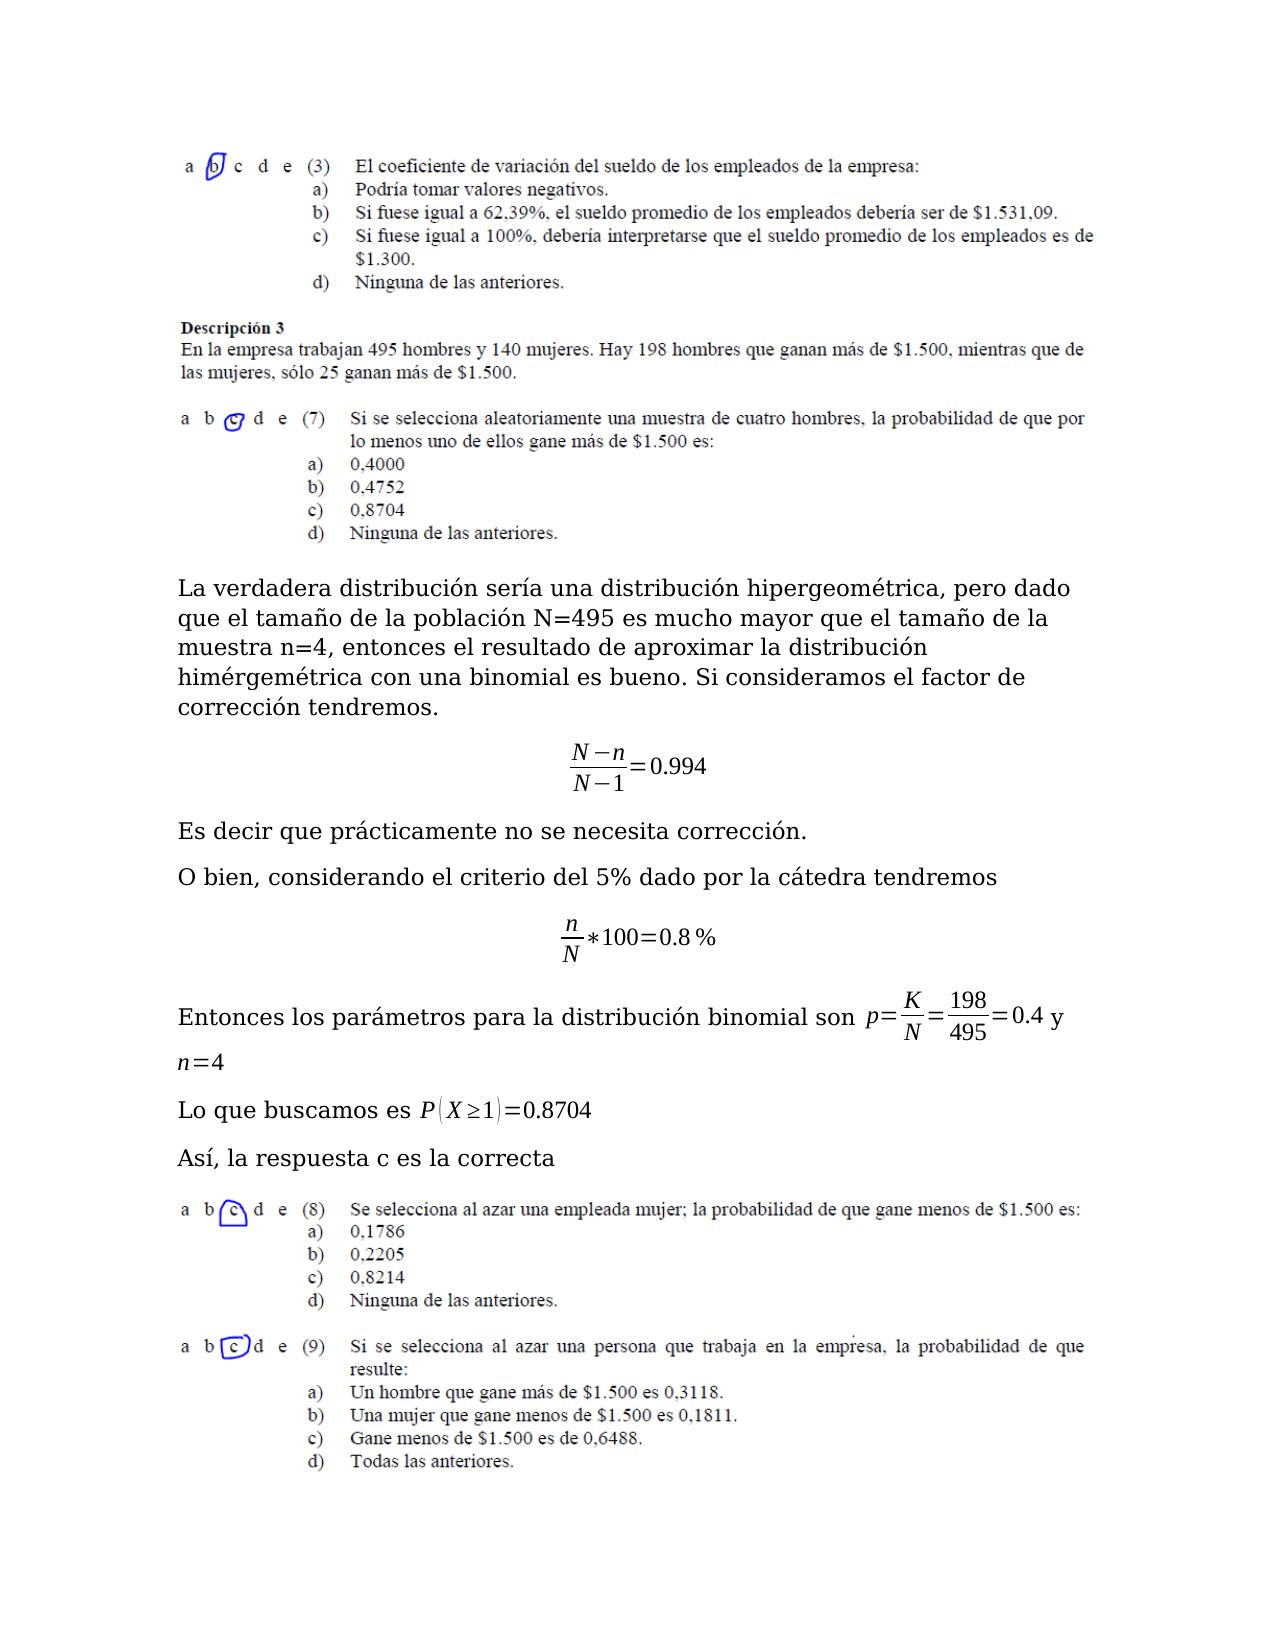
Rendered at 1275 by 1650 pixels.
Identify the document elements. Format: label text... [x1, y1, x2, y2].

text La verdadera distribución sería una distribución hipergeométrica, pero dado que el tamaño de la población N=495 es mucho mayor que el tamaño de la muestra n=4, entonces el resultado de aproximar la distribución himérgemétrica con una binomial es bueno. Si consideramos el factor de corrección tendremos. [177, 573, 1098, 720]
text Lo que buscamos es [177, 1094, 1098, 1125]
text Así, la respuesta c es la correcta [177, 1144, 1098, 1172]
picture [177, 318, 1098, 555]
text Es decir que prácticamente no se necesita corrección. [177, 816, 1098, 844]
picture [177, 147, 1098, 300]
text Entonces los parámetros para la distribución binomial son y [177, 987, 1098, 1076]
picture [177, 1190, 1098, 1483]
text O bien, considerando el criterio del 5% dado por la cátedra tendremos [177, 863, 1098, 890]
